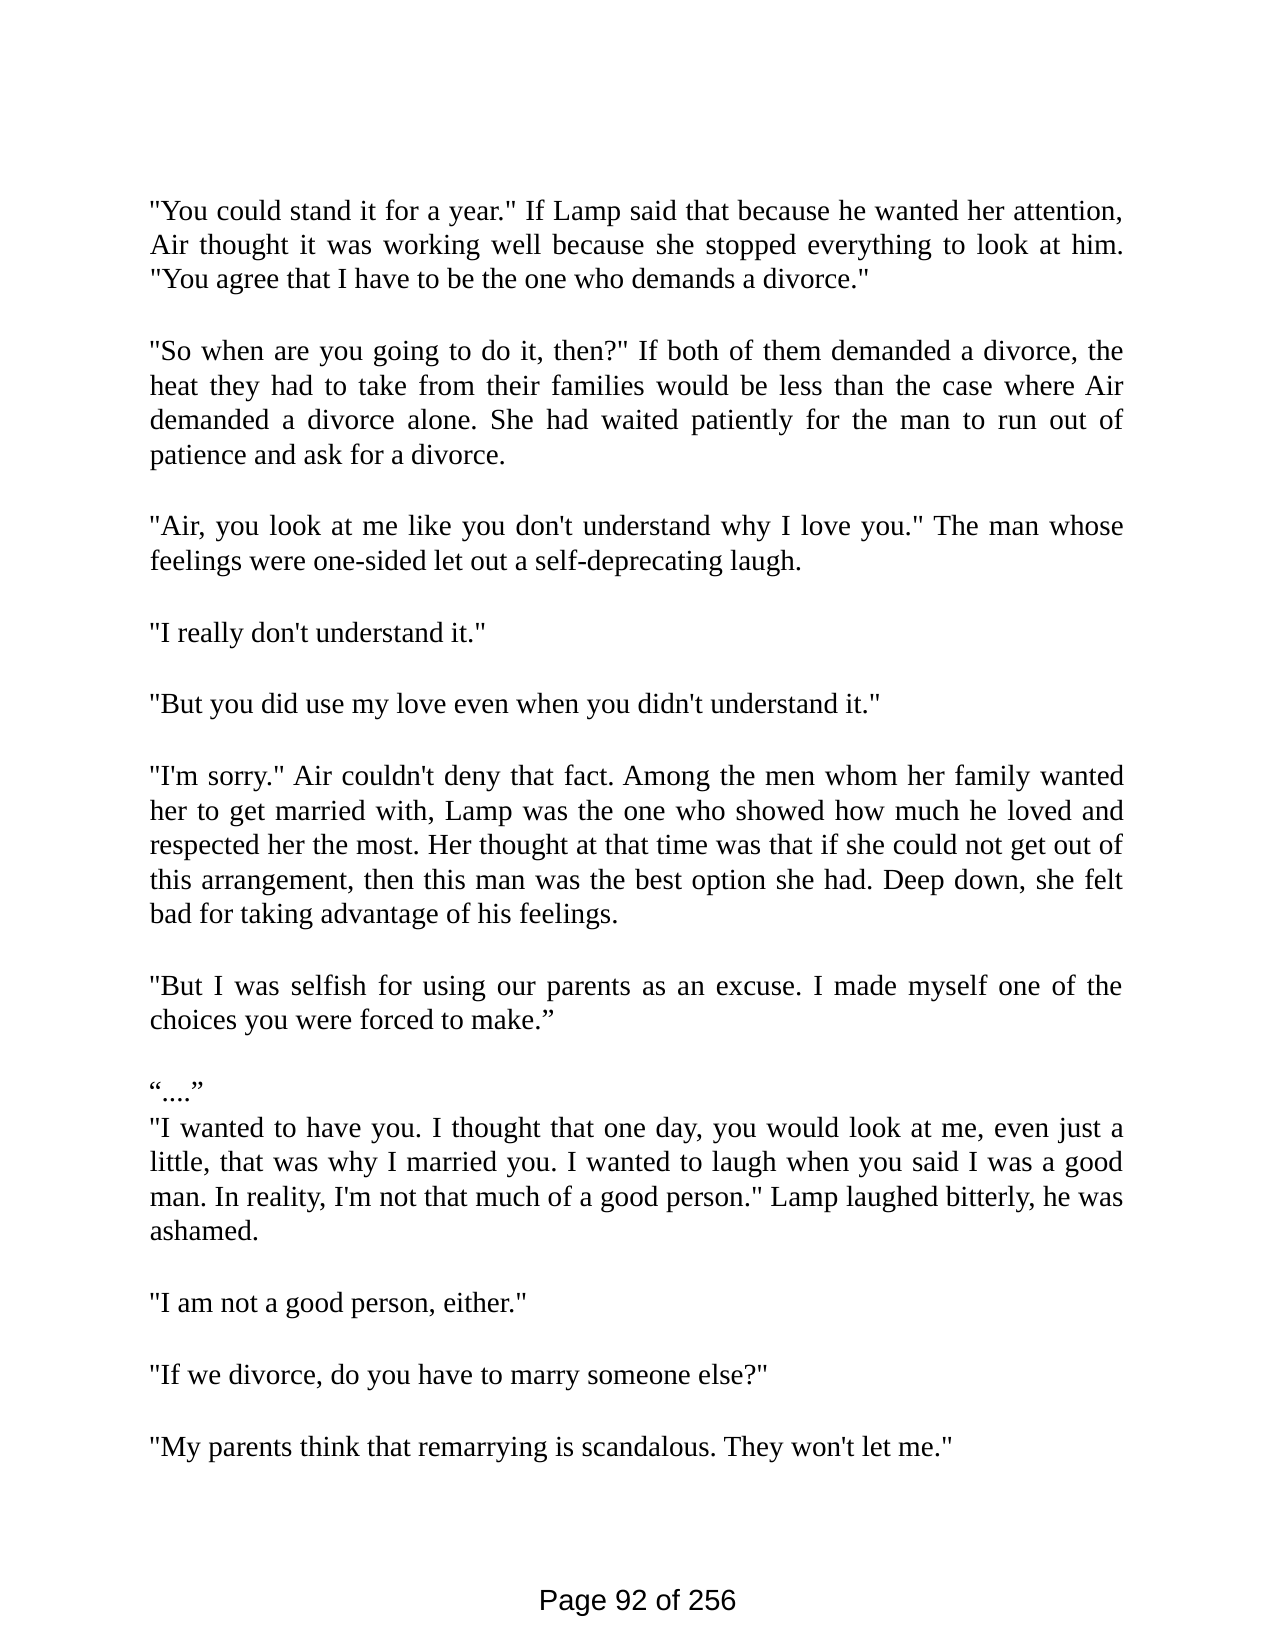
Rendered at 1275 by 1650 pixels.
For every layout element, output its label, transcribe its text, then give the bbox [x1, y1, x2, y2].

text "I am not a good person, either." [148, 1285, 1125, 1319]
text "I really don't understand it." [148, 615, 1125, 648]
text "My parents think that remarrying is scandalous. They won't let me." [148, 1429, 1125, 1462]
text "But you did use my love even when you didn't understand it." [148, 687, 1125, 720]
text "Air, you look at me like you don't understand why I love you." The man whose feelings were one-sided let out a self-deprecating laugh. [148, 508, 1125, 577]
text "But I was selfish for using our parents as an excuse. I made myself one of the choices you were forced to make.” [148, 968, 1125, 1036]
text "You could stand it for a year." If Lamp said that because he wanted her attention, Air thought it was working well because she stopped everything to look at him. "You agree that I have to be the one who demands a divorce." [148, 193, 1125, 295]
text "I'm sorry." Air couldn't deny that fact. Among the men whom her family wanted her to get married with, Lamp was the one who showed how much he loved and respected her the most. Her thought at that time was that if she could not get out of this arrangement, then this man was the best option she had. Deep down, she felt bad for taking advantage of his feelings. [148, 758, 1125, 930]
text "If we divorce, do you have to marry someone else?" [148, 1357, 1125, 1390]
text "So when are you going to do it, then?" If both of them demanded a divorce, the heat they had to take from their families would be less than the case where Air demanded a divorce alone. She had waited patiently for the man to run out of patience and ask for a divorce. [148, 333, 1125, 470]
text “....” [148, 1074, 1125, 1108]
text "I wanted to have you. I thought that one day, you would look at me, even just a little, that was why I married you. I wanted to laugh when you said I was a good man. In reality, I'm not that much of a good person." Lamp laughed bitterly, he was ashamed. [148, 1110, 1125, 1247]
